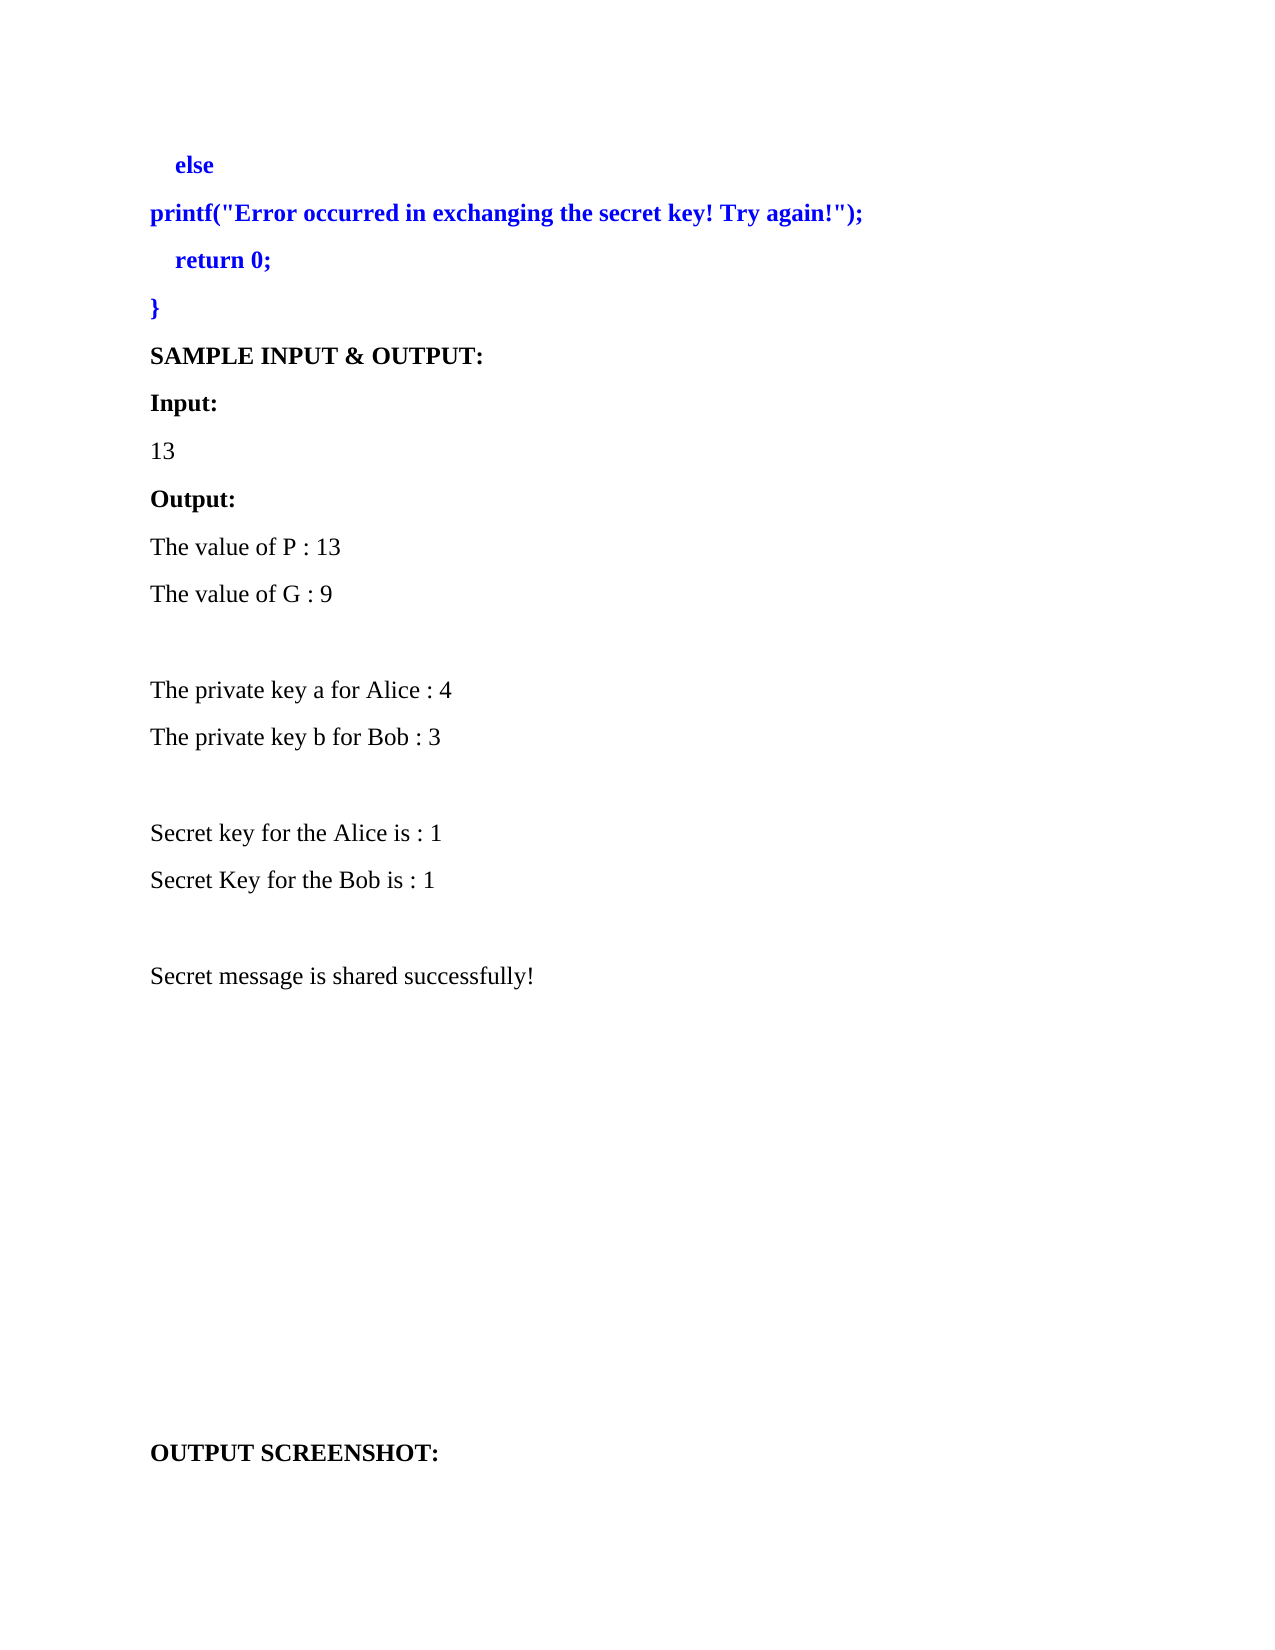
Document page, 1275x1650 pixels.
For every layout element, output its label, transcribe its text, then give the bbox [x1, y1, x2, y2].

text return 0; [150, 245, 1125, 274]
text else [150, 150, 1125, 179]
text The private key b for Bob : 3 [150, 722, 1125, 751]
text Input: [150, 388, 1125, 417]
text The value of P : 13 [150, 532, 1125, 560]
text OUTPUT SCREENSHOT: [150, 1438, 1125, 1467]
text The value of G : 9 [150, 579, 1125, 608]
text The private key a for Alice : 4 [150, 675, 1125, 703]
text SAMPLE INPUT & OUTPUT: [150, 341, 1125, 369]
text 13 [150, 436, 1125, 465]
text } [150, 293, 1125, 322]
text Secret Key for the Bob is : 1 [150, 866, 1125, 894]
text printf("Error occurred in exchanging the secret key! Try again!"); [150, 198, 1125, 226]
text Secret message is shared successfully! [150, 961, 1125, 990]
text Secret key for the Alice is : 1 [150, 818, 1125, 847]
text Output: [150, 484, 1125, 513]
